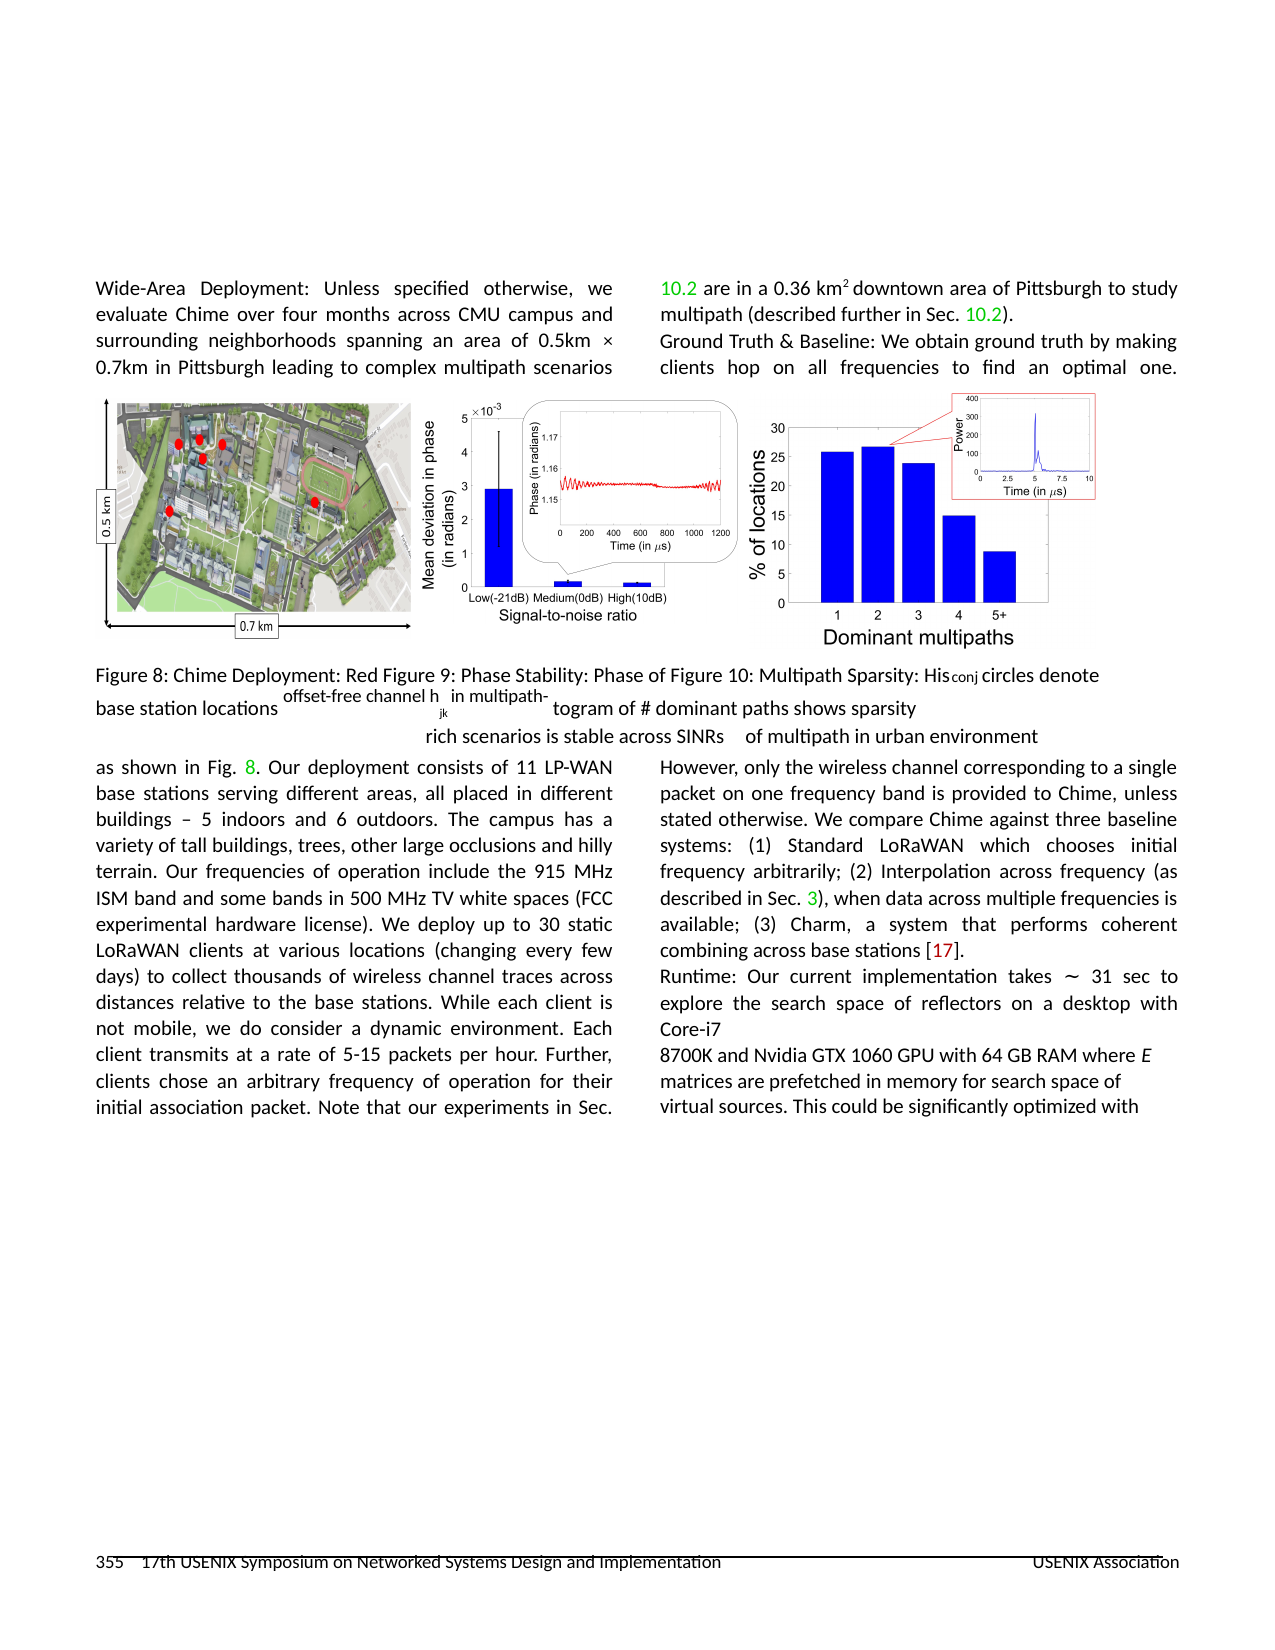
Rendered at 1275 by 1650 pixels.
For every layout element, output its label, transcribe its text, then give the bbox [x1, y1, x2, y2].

table_header Figure 8: Chime Deployment: Red Figure 9: Phase Stability: Phase of Figure 10: Multipath Sparsity: Hisconj circles denote base station locations offset-free channel hjk in multipath- togram of # dominant paths shows sparsity rich scenarios is stable across SINRs of multipath in urban environment [73, 394, 1127, 754]
text 8700K and Nvidia GTX 1060 GPU with 64 GB RAM where E matrices are prefetched in memory for search space of virtual sources. This could be significantly optimized with prior knowledge of the reflectors (topography) or parallelization on a GPU cluster – a task for future work. [659, 1043, 1180, 1119]
picture [422, 400, 738, 624]
text Wide-Area Deployment: Unless specified otherwise, we evaluate Chime over four months across CMU campus and surrounding neighborhoods spanning an area of 0.5km × 0.7km in Pittsburgh leading to complex multipath scenarios as shown in Fig. 8. Our deployment consists of 11 LP-WAN base stations serving different areas, all placed in different buildings – 5 indoors and 6 outdoors. The campus has a variety of tall buildings, trees, other large occlusions and hilly terrain. Our frequencies of operation include the 915 MHz ISM band and some bands in 500 MHz TV white spaces (FCC experimental hardware license). We deploy up to 30 static LoRaWAN clients at various locations (changing every few days) to collect thousands of wireless channel traces across distances relative to the base stations. While each client is not mobile, we do consider a dynamic environment. Each client transmits at a rate of 5-15 packets per hour. Further, clients chose an arbitrary frequency of operation for their initial association packet. Note that our experiments in Sec. 10.2 are in a 0.36 km2 downtown area of Pittsburgh to study multipath (described further in Sec. 10.2). [95, 754, 613, 1119]
picture [749, 393, 1096, 649]
picture [95, 398, 411, 639]
text Runtime: Our current implementation takes ∼ 31 sec to explore the search space of reflectors on a desktop with Core-i7 [659, 964, 1178, 1041]
